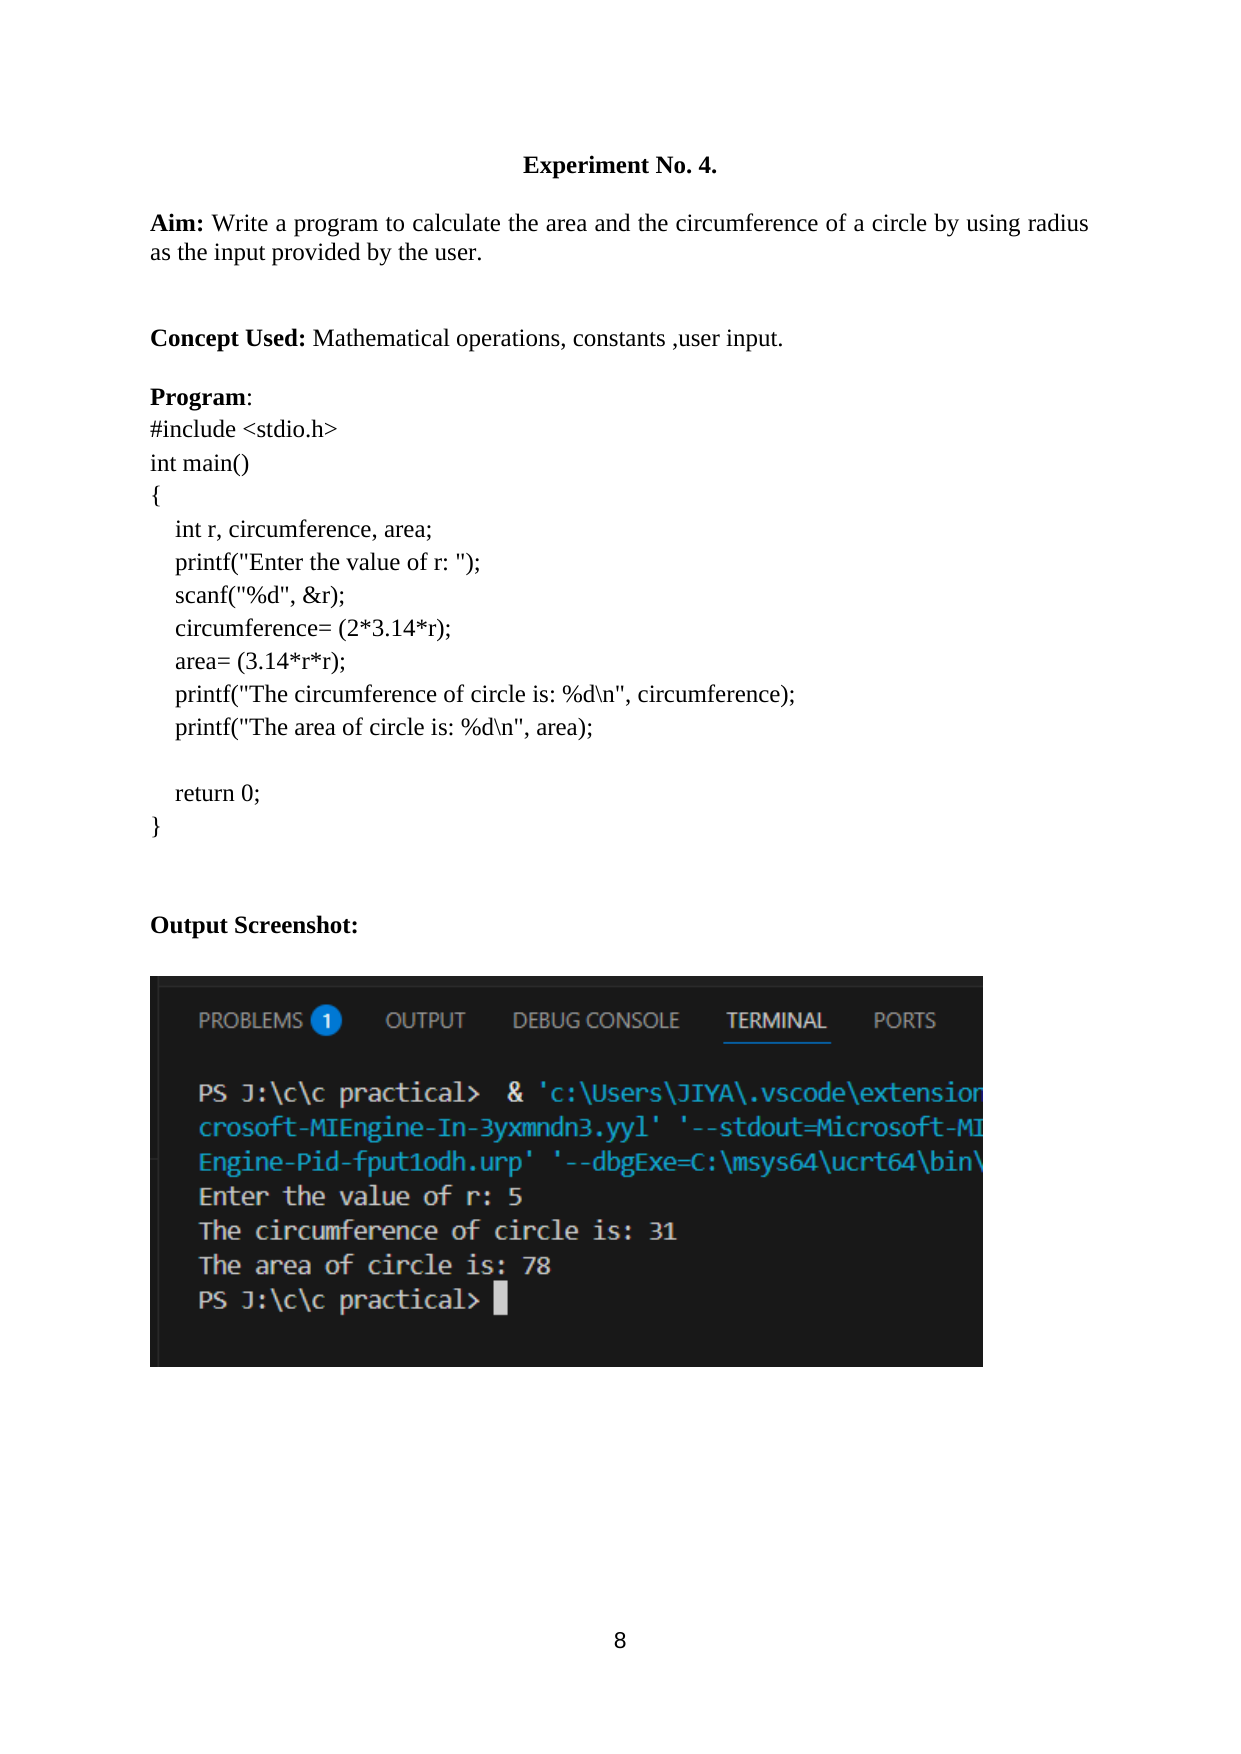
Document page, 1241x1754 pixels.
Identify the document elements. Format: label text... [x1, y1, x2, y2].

text printf("The circumference of circle is: %d\n", circumference); [150, 679, 1090, 707]
text Program: [150, 382, 1090, 410]
picture [150, 976, 983, 1367]
text #include <stdio.h> [150, 414, 1090, 443]
text return 0; [150, 778, 1090, 807]
text Output Screenshot: [150, 910, 1090, 939]
text printf("Enter the value of r: "); [150, 547, 1090, 575]
text printf("The area of circle is: %d\n", area); [150, 712, 1090, 741]
text int main() [150, 448, 1090, 476]
text int r, circumference, area; [150, 514, 1090, 542]
text Experiment No. 4. [150, 150, 1090, 179]
text Concept Used: Mathematical operations, constants ,user input. [150, 323, 1090, 352]
text { [150, 481, 1090, 509]
text Aim: Write a program to calculate the area and the circumference of a circle by using radius as the input provided by the user. [150, 208, 1090, 266]
text scanf("%d", &r); [150, 580, 1090, 608]
text circumference= (2*3.14*r); [150, 613, 1090, 641]
text } [150, 811, 1090, 839]
text area= (3.14*r*r); [150, 646, 1090, 674]
